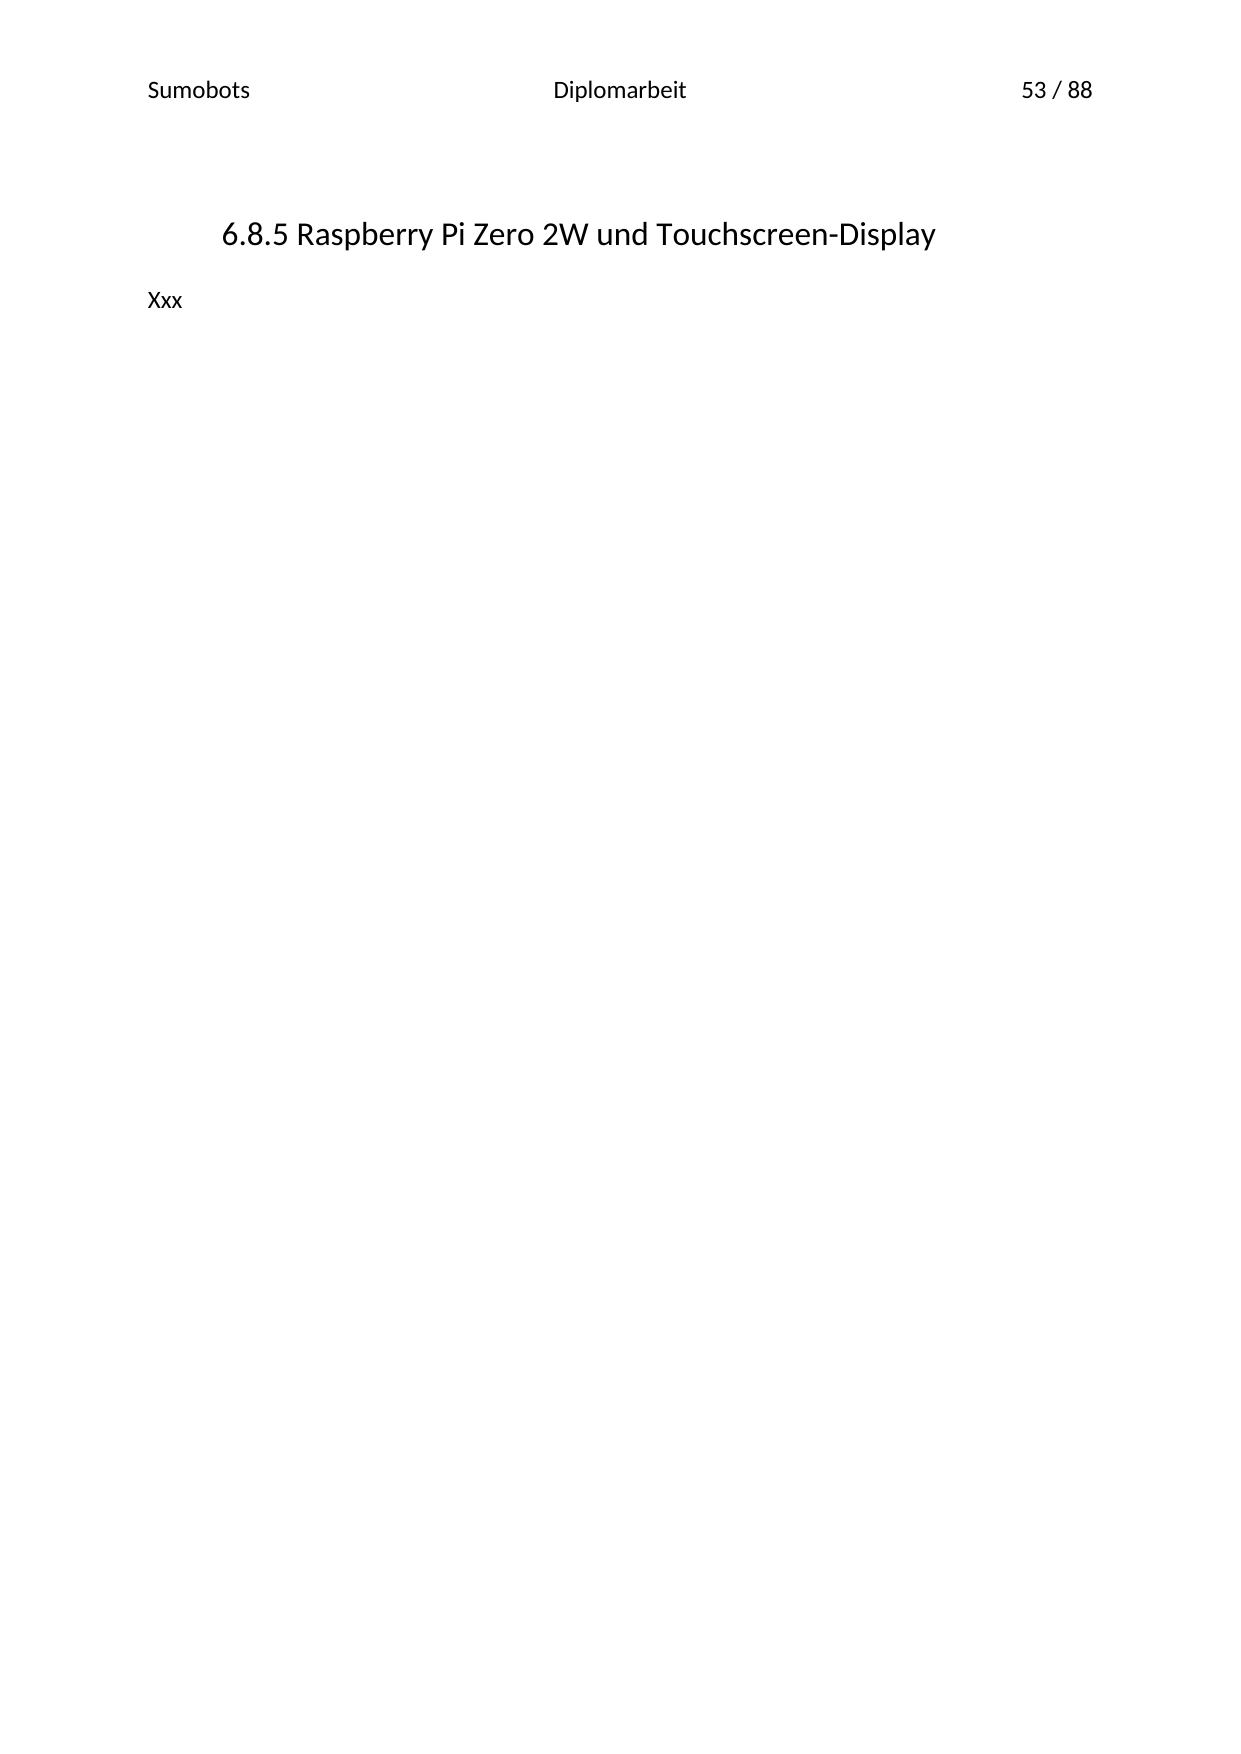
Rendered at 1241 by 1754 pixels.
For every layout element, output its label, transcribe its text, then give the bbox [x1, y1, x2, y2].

subtitle Raspberry Pi Zero 2W und Touchscreen-Display [221, 213, 1093, 253]
text Xxx [148, 284, 1093, 314]
